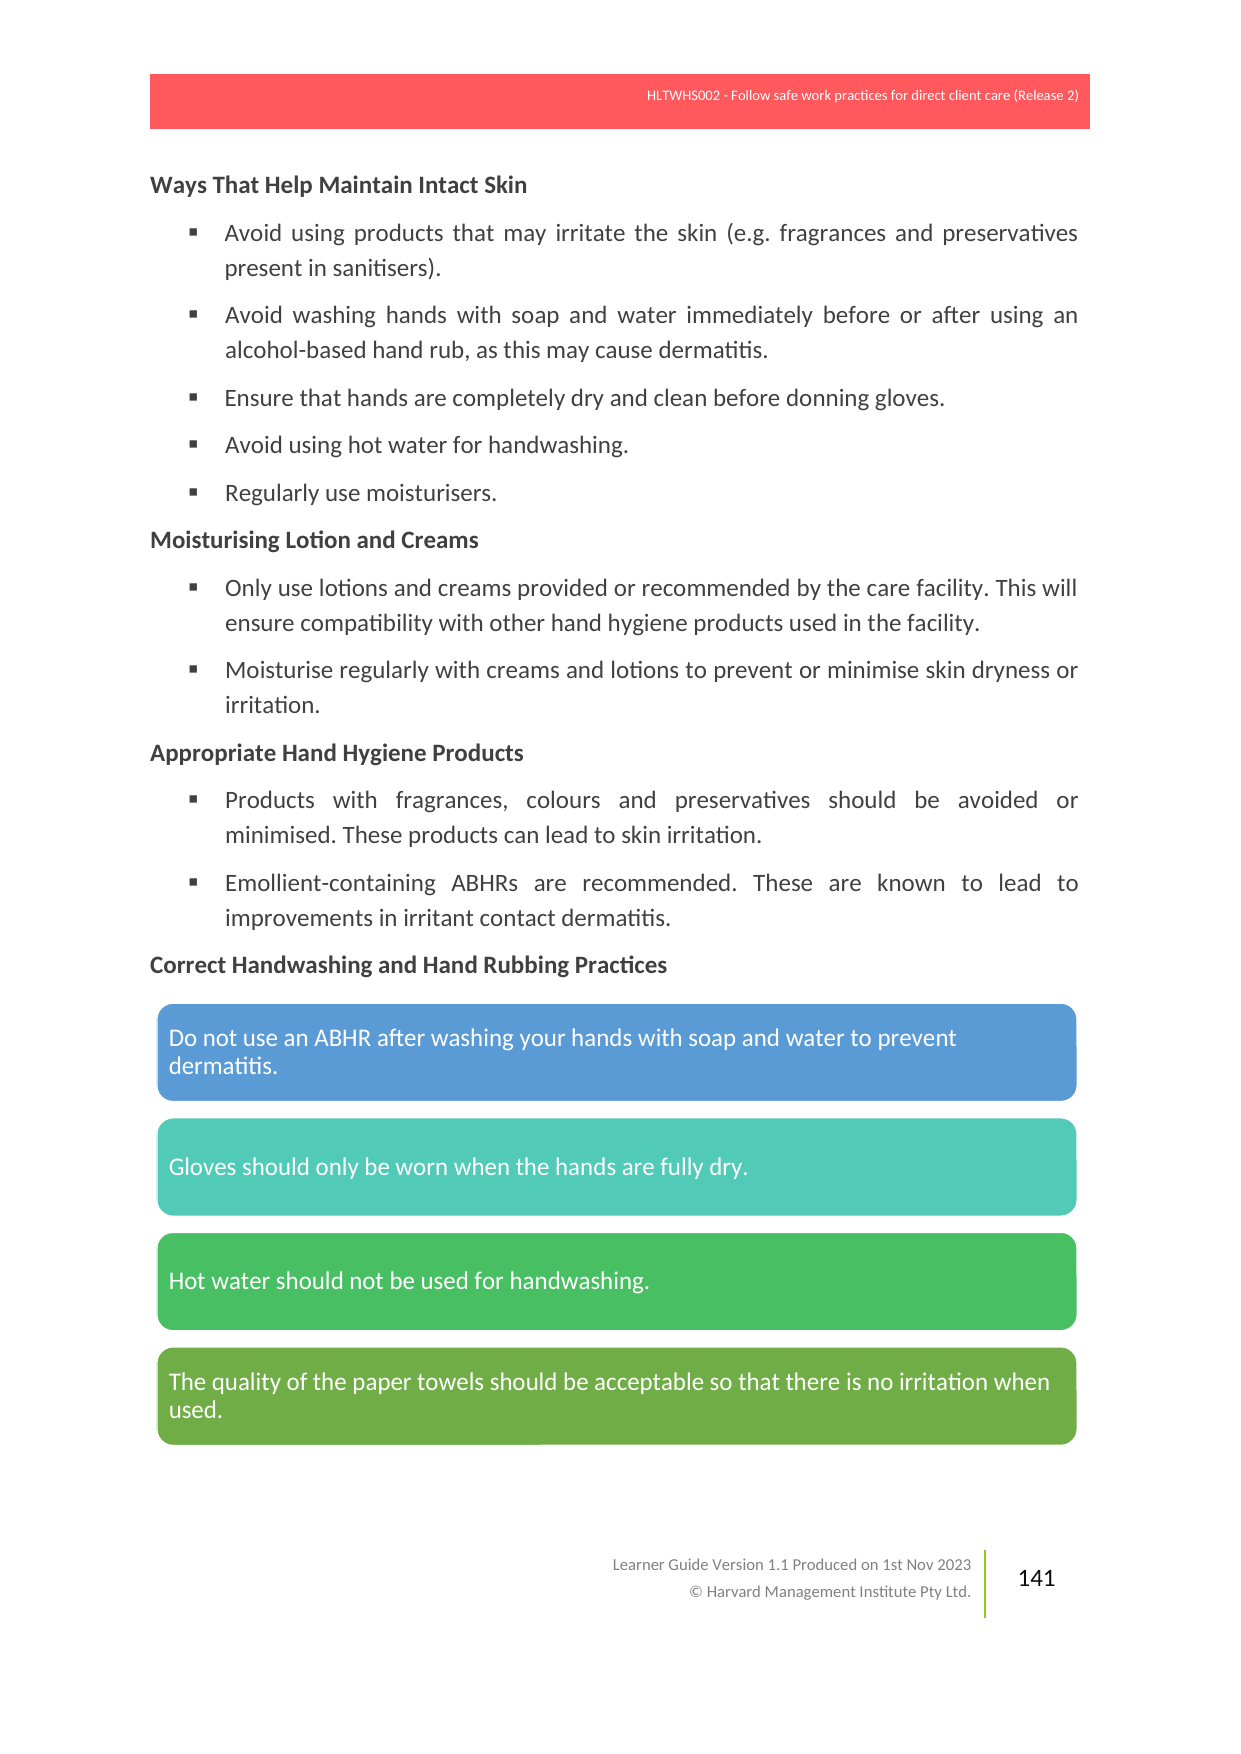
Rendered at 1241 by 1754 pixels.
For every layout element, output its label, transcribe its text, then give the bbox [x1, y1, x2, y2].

text Correct Handwashing and Hand Rubbing Practices [150, 949, 1080, 980]
text Moisturising Lotion and Creams [150, 524, 1080, 555]
list Only use lotions and creams provided or recommended by the care facility. This will ensure compatibility with other hand hygiene products used in the facility. [187, 572, 1079, 637]
list Emollient-containing ABHRs are recommended. These are known to lead to improvements in irritant contact dermatitis. [187, 867, 1079, 932]
text Ways That Help Maintain Intact Skin [150, 169, 1079, 200]
list Ensure that hands are completely dry and clean before donning gloves. [187, 382, 1079, 412]
list Products with fragrances, colours and preservatives should be avoided or minimised. These products can lead to skin irritation. [187, 784, 1079, 850]
text Appropriate Hand Hygiene Products [150, 737, 1080, 767]
list Regularly use moisturisers. [187, 477, 1079, 507]
list Avoid washing hands with soap and water immediately before or after using an alcohol-based hand rub, as this may cause dermatitis. [187, 299, 1079, 365]
list Moisturise regularly with creams and lotions to prevent or minimise skin dryness or irritation. [187, 654, 1079, 720]
list Avoid using hot water for handwashing. [187, 429, 1079, 460]
list Avoid using products that may irritate the skin (e.g. fragrances and preservatives present in sanitisers). [187, 217, 1079, 282]
